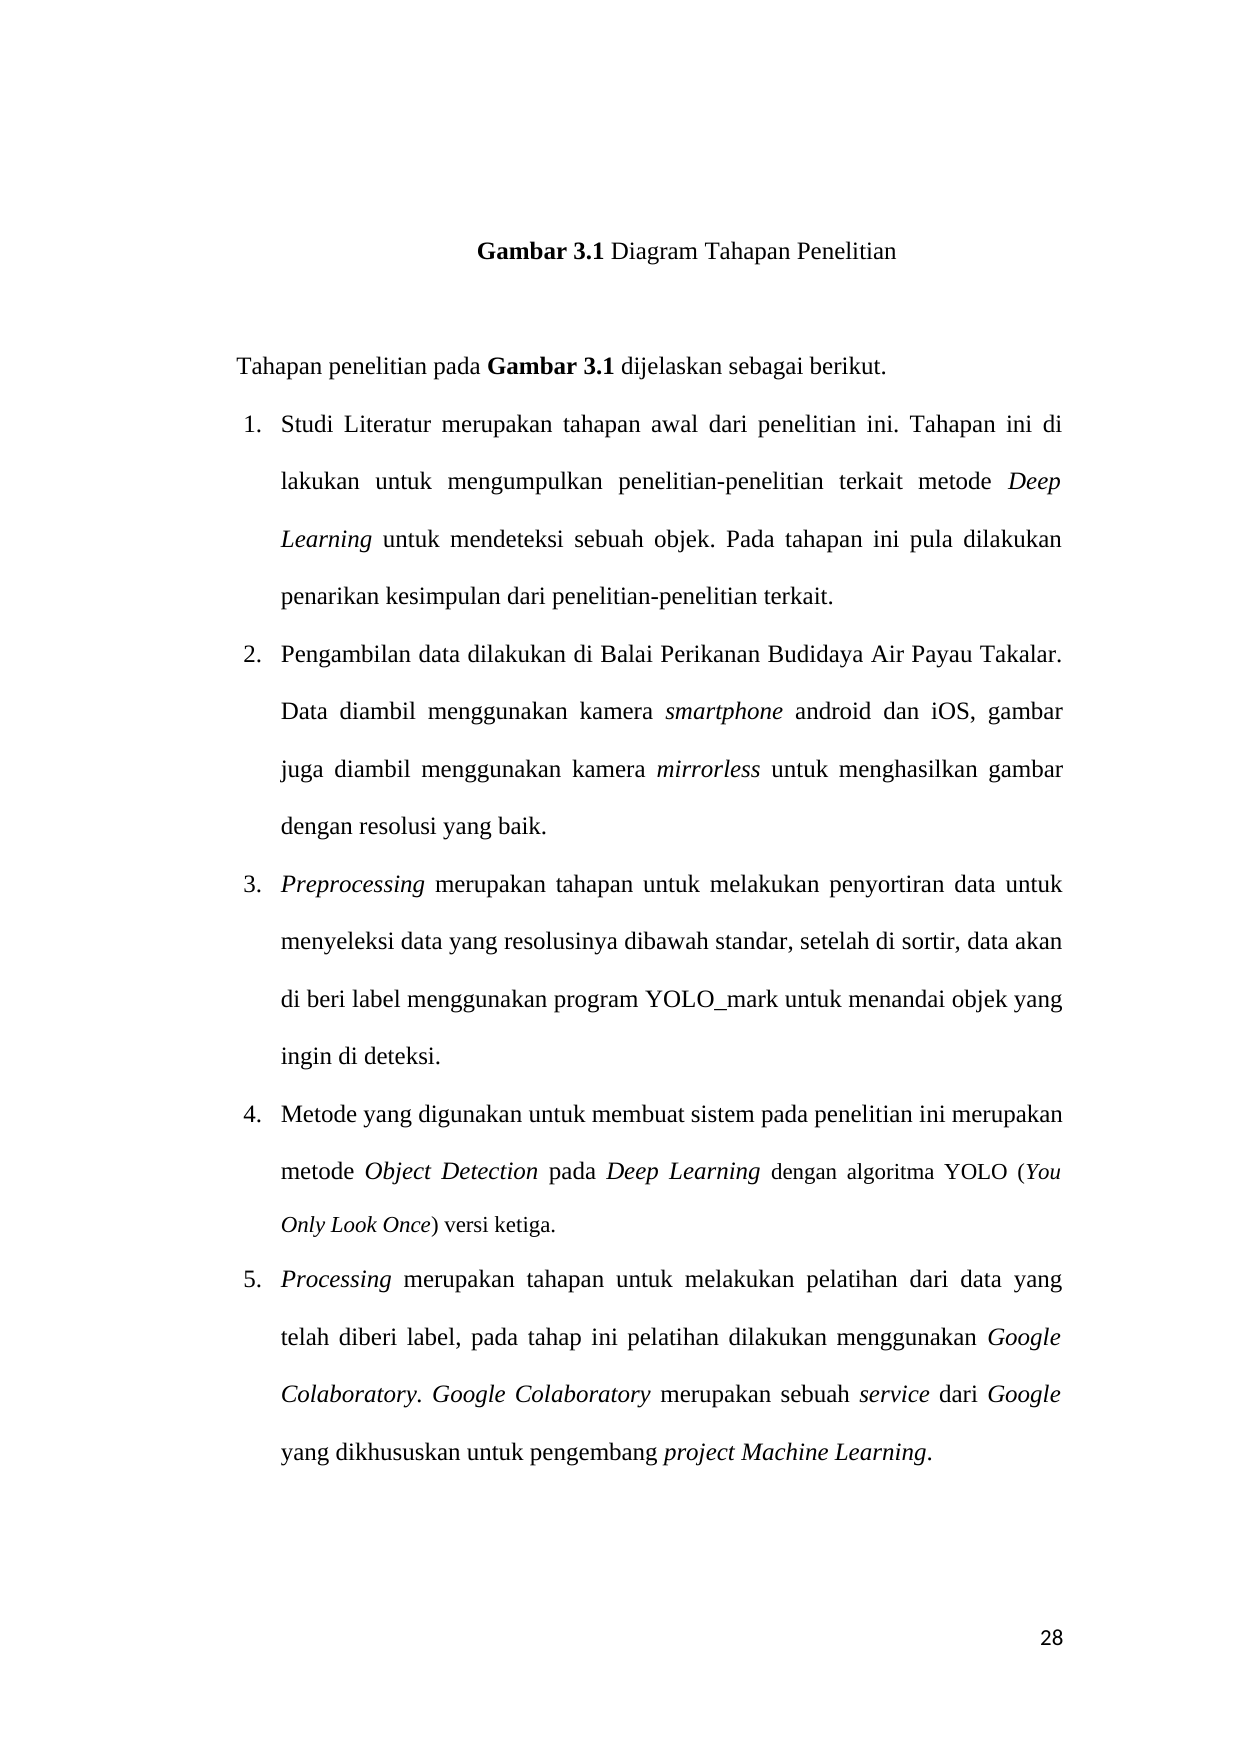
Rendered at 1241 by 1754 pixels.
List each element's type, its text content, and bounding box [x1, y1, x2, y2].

list Processing merupakan tahapan untuk melakukan pelatihan dari data yang telah diberi label, pada tahap ini pelatihan dilakukan menggunakan Google Colaboratory. Google Colaboratory merupakan sebuah service dari Google yang dikhususkan untuk pengembang project Machine Learning. [243, 1264, 1063, 1465]
list Pengambilan data dilakukan di Balai Perikanan Budidaya Air Payau Takalar. Data diambil menggunakan kamera smartphone android dan iOS, gambar juga diambil menggunakan kamera mirrorless untuk menghasilkan gambar dengan resolusi yang baik. [243, 639, 1063, 840]
text Tahapan penelitian pada Gambar 3.1 dijelaskan sebagai berikut. [236, 351, 1063, 380]
list Studi Literatur merupakan tahapan awal dari penelitian ini. Tahapan ini di lakukan untuk mengumpulkan penelitian-penelitian terkait metode Deep Learning untuk mendeteksi sebuah objek. Pada tahapan ini pula dilakukan penarikan kesimpulan dari penelitian-penelitian terkait. [243, 409, 1063, 610]
list Preprocessing merupakan tahapan untuk melakukan penyortiran data untuk menyeleksi data yang resolusinya dibawah standar, setelah di sortir, data akan di beri label menggunakan program YOLO_mark untuk menandai objek yang ingin di deteksi. [243, 869, 1063, 1070]
list Metode yang digunakan untuk membuat sistem pada penelitian ini merupakan metode Object Detection pada Deep Learning dengan algoritma YOLO (You Only Look Once) versi ketiga. [243, 1099, 1063, 1238]
text Gambar 3.1 Diagram Tahapan Penelitian [310, 236, 1063, 265]
